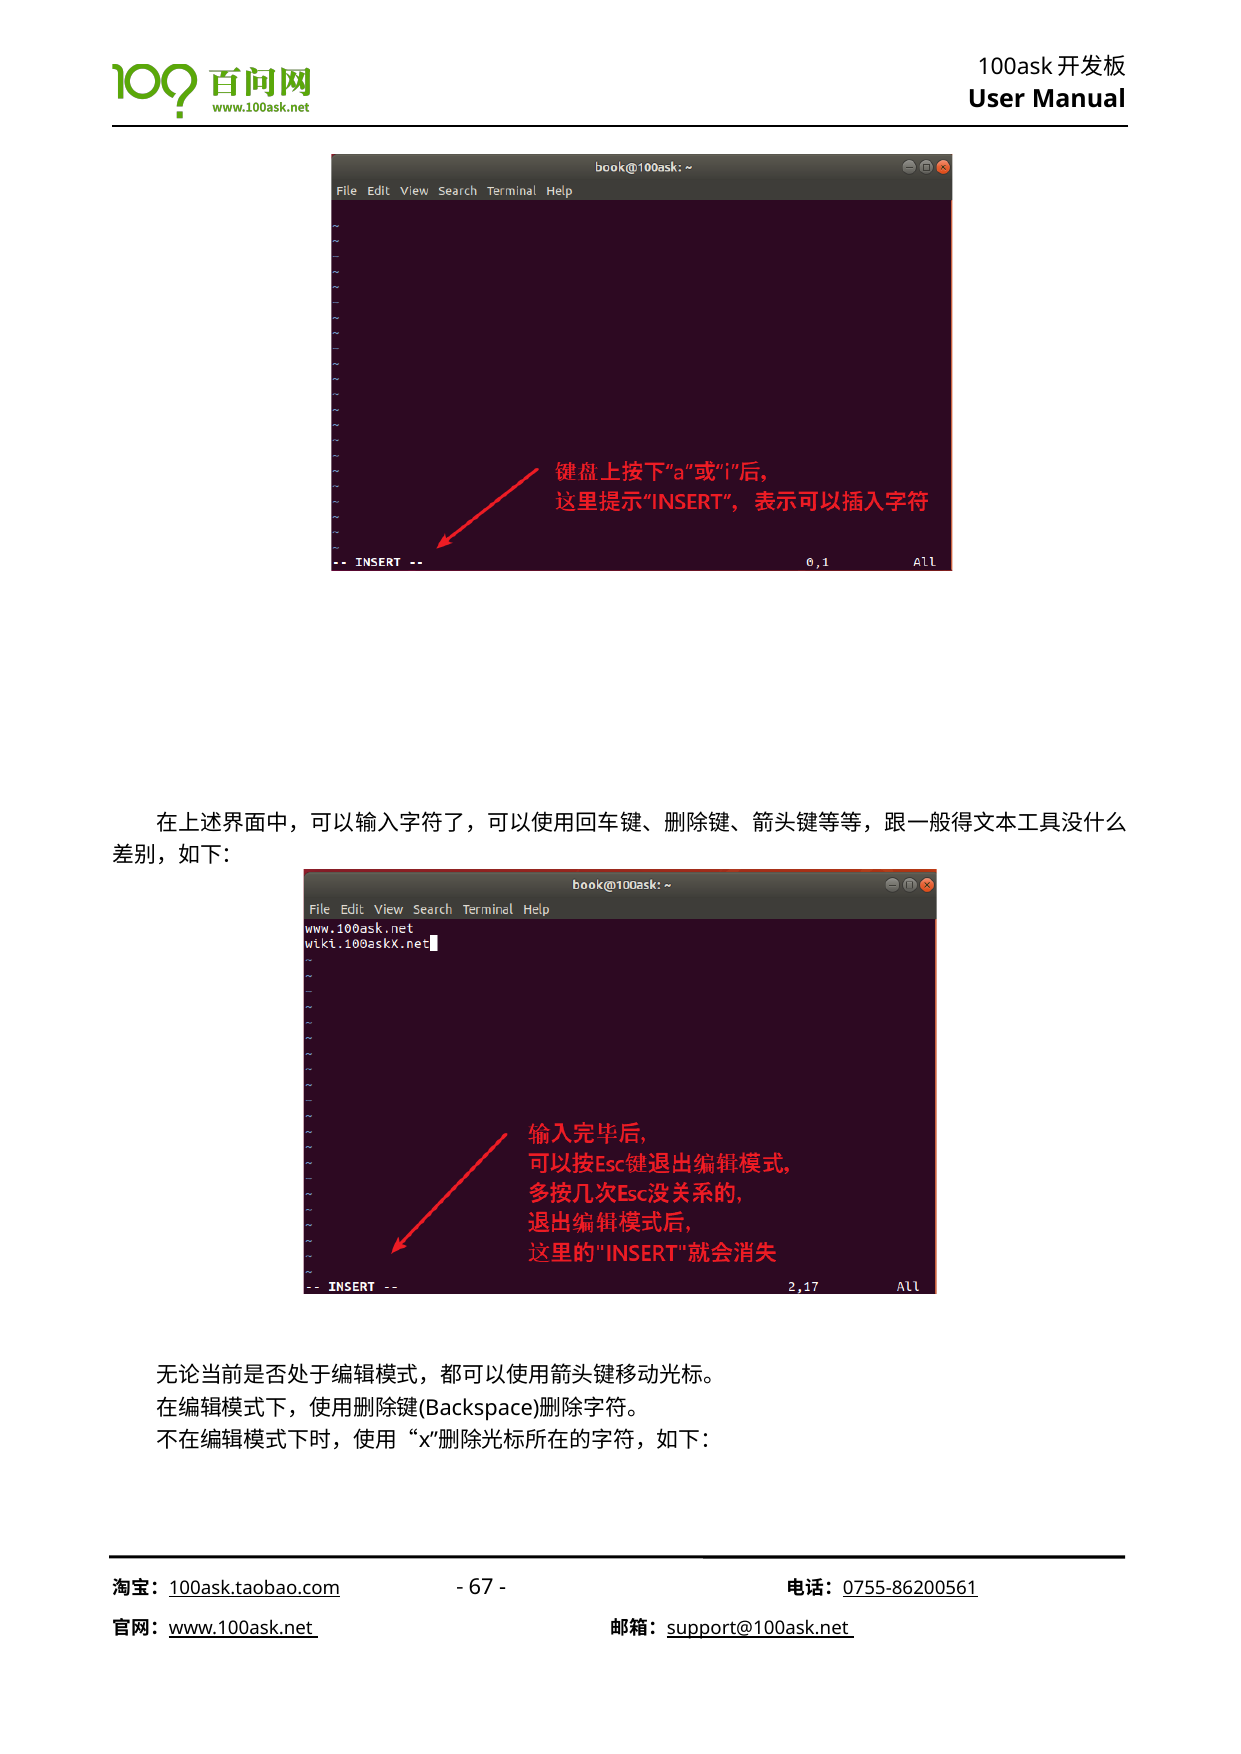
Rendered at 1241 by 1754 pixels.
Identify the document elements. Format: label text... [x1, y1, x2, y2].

picture [112, 64, 310, 124]
picture [331, 154, 953, 571]
text 在上述界面中，可以输入字符了，可以使用回车键、删除键、箭头键等等，跟一般得文本工具没什么差别，如下： [112, 804, 1128, 869]
text 无论当前是否处于编辑模式，都可以使用箭头键移动光标。 [112, 1357, 1128, 1389]
text 在编辑模式下，使用删除键(Backspace)删除字符。 [112, 1389, 1128, 1422]
picture [303, 869, 937, 1294]
text 不在编辑模式下时，使用“x”删除光标所在的字符，如下： [112, 1422, 1128, 1454]
